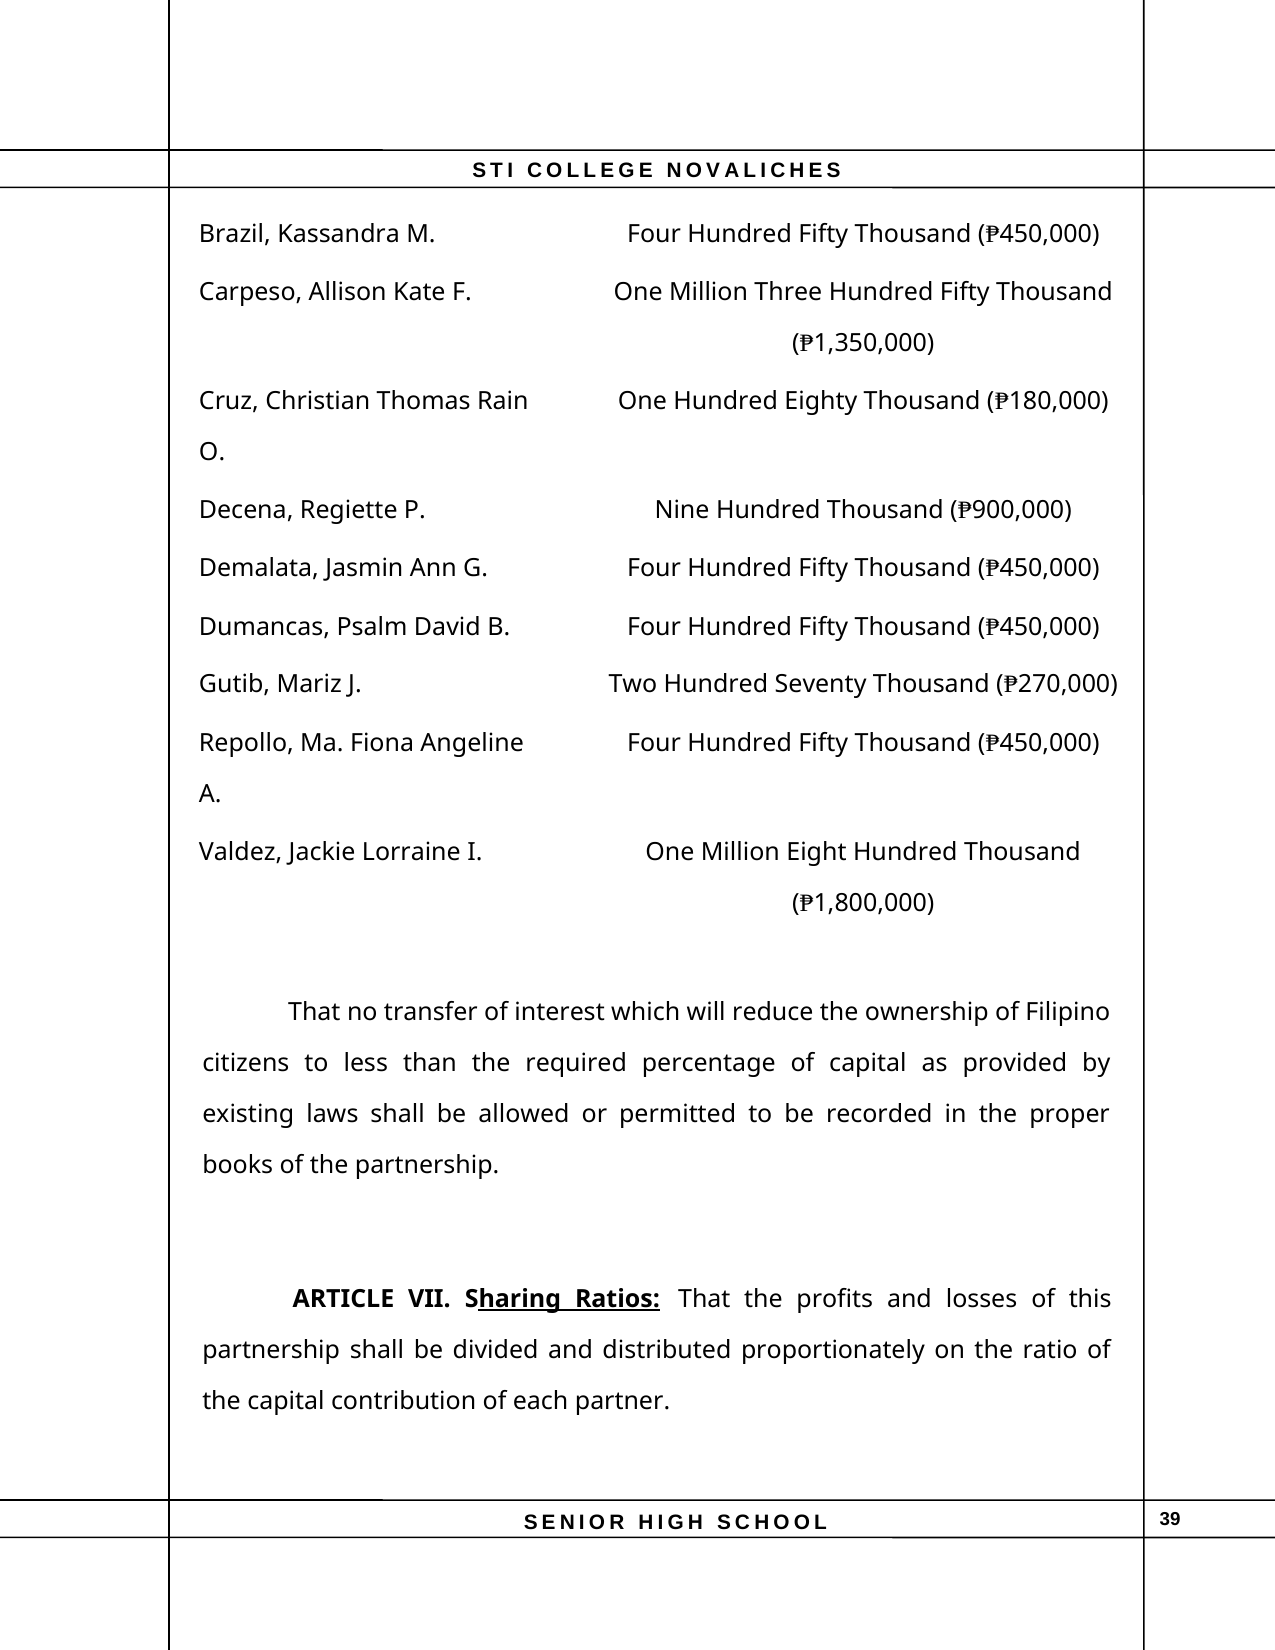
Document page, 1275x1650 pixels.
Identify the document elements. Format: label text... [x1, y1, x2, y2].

table_cell Repollo, Ma. Fiona Angeline A. [188, 715, 577, 823]
table_cell Decena, Regiette P. [188, 483, 577, 540]
table_cell Nine Hundred Thousand (₱900,000) [577, 483, 1162, 540]
table_cell One Million Eight Hundred Thousand (₱1,800,000) [577, 824, 1162, 933]
table_cell Four Hundred Fifty Thousand (₱450,000) [577, 540, 1162, 598]
table_cell Four Hundred Fifty Thousand (₱450,000) [577, 206, 1162, 264]
text ARTICLE VII. Sharing Ratios: That the profits and losses of this partnership shall be divided and distributed proportionately on the ratio of the capital contribution of each partner. [202, 1280, 1112, 1416]
table_cell Four Hundred Fifty Thousand (₱450,000) [577, 599, 1162, 656]
table_cell Brazil, Kassandra M. [188, 206, 577, 264]
table_cell Valdez, Jackie Lorraine I. [188, 824, 577, 933]
table_cell Four Hundred Fifty Thousand (₱450,000) [577, 715, 1162, 823]
table_cell Demalata, Jasmin Ann G. [188, 540, 577, 598]
text That no transfer of interest which will reduce the ownership of Filipino citizens to less than the required percentage of capital as provided by existing laws shall be allowed or permitted to be recorded in the proper books of the partnership. [202, 993, 1111, 1181]
table_cell Carpeso, Allison Kate F. [188, 264, 577, 373]
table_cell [577, 264, 1162, 373]
table_cell Cruz, Christian Thomas Rain O. [188, 373, 577, 482]
table_cell One Hundred Eighty Thousand (₱180,000) [577, 373, 1162, 482]
table_cell Dumancas, Psalm David B. [188, 599, 577, 656]
table_cell Two Hundred Seventy Thousand (₱270,000) [577, 656, 1162, 714]
table_cell Gutib, Mariz J. [188, 656, 577, 714]
